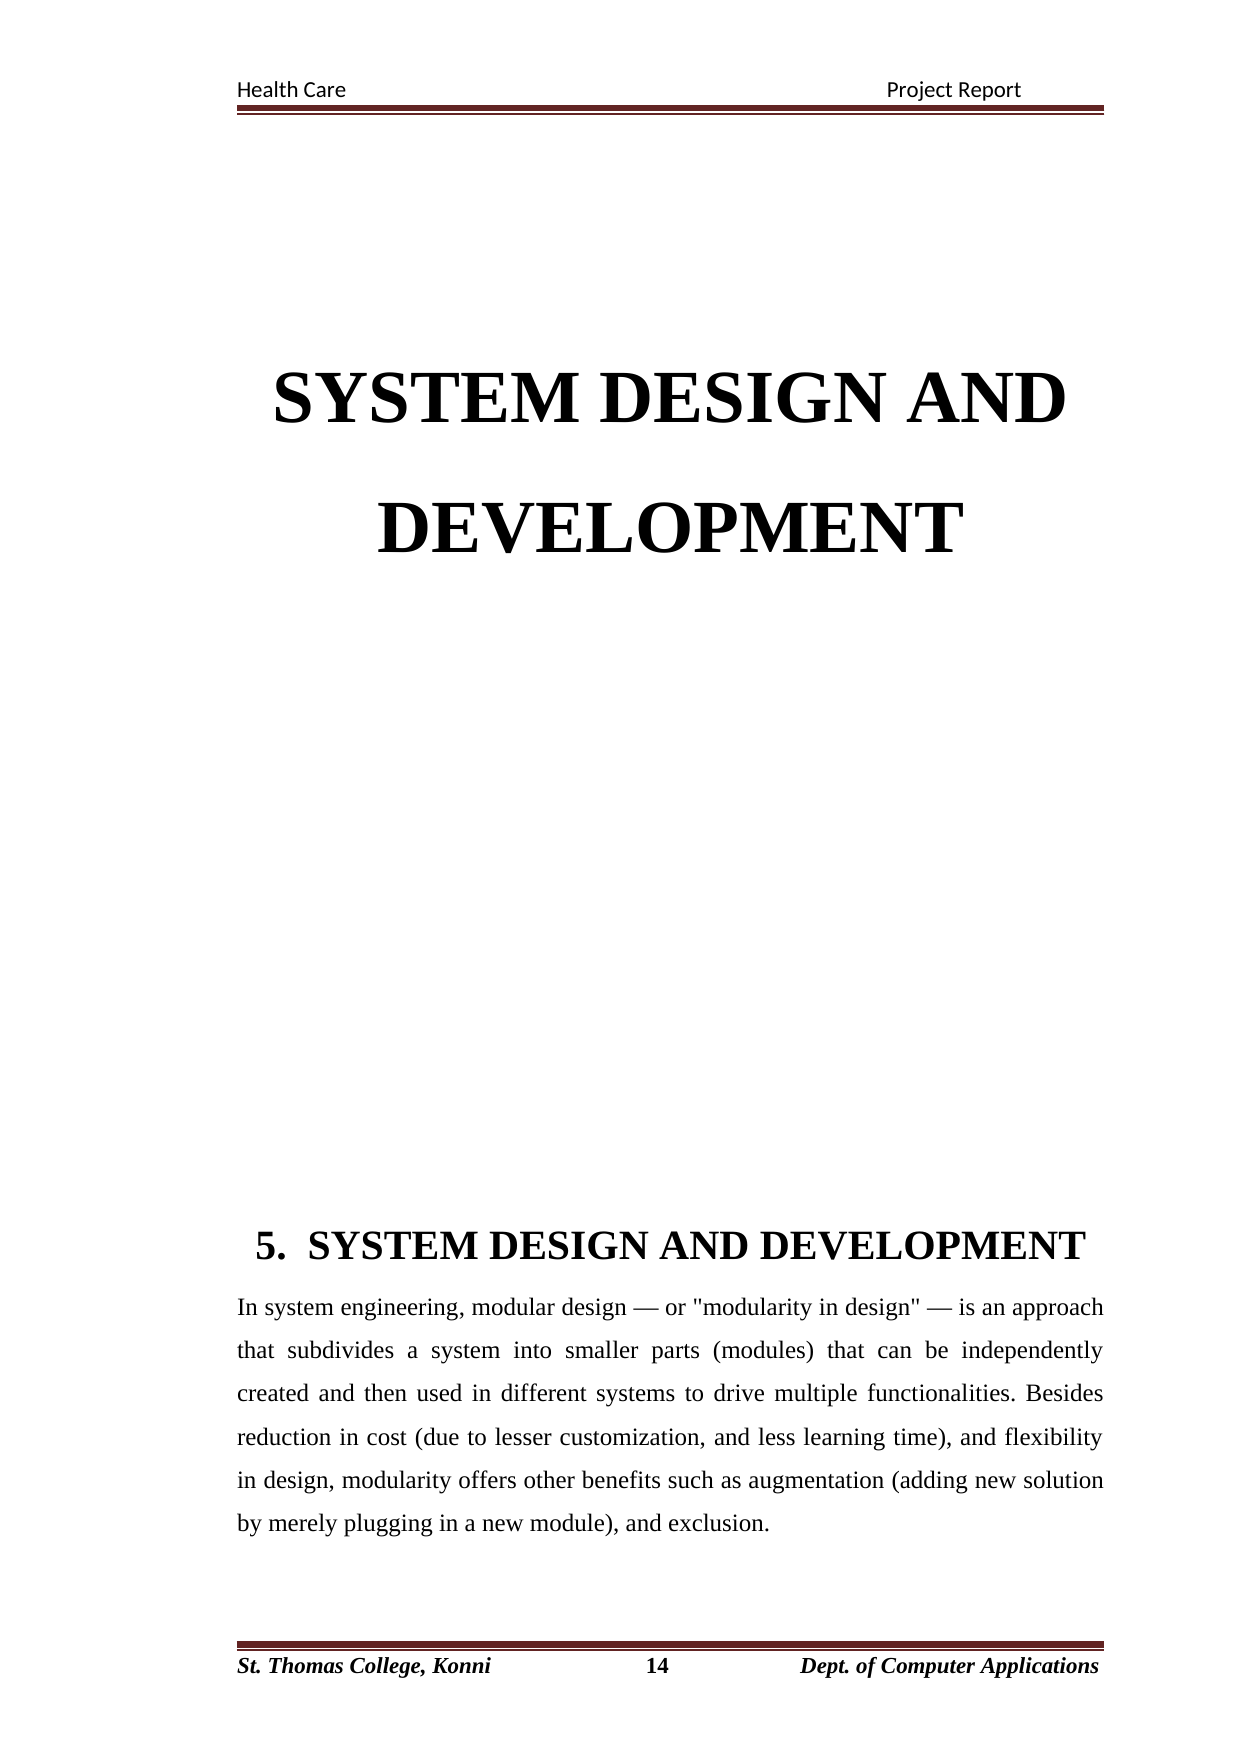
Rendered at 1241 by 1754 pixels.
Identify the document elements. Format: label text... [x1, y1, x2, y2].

text 5. SYSTEM DESIGN AND DEVELOPMENT [237, 1220, 1104, 1268]
text SYSTEM DESIGN AND [237, 352, 1104, 439]
text In system engineering, modular design — or "modularity in design" — is an approach that subdivides a system into smaller parts (modules) that can be independently created and then used in different systems to drive multiple functionalities. Besides reduction in cost (due to lesser customization, and less learning time), and flexibility in design, modularity offers other benefits such as augmentation (adding new solution by merely plugging in a new module), and exclusion. [237, 1292, 1104, 1537]
text DEVELOPMENT [237, 482, 1104, 568]
